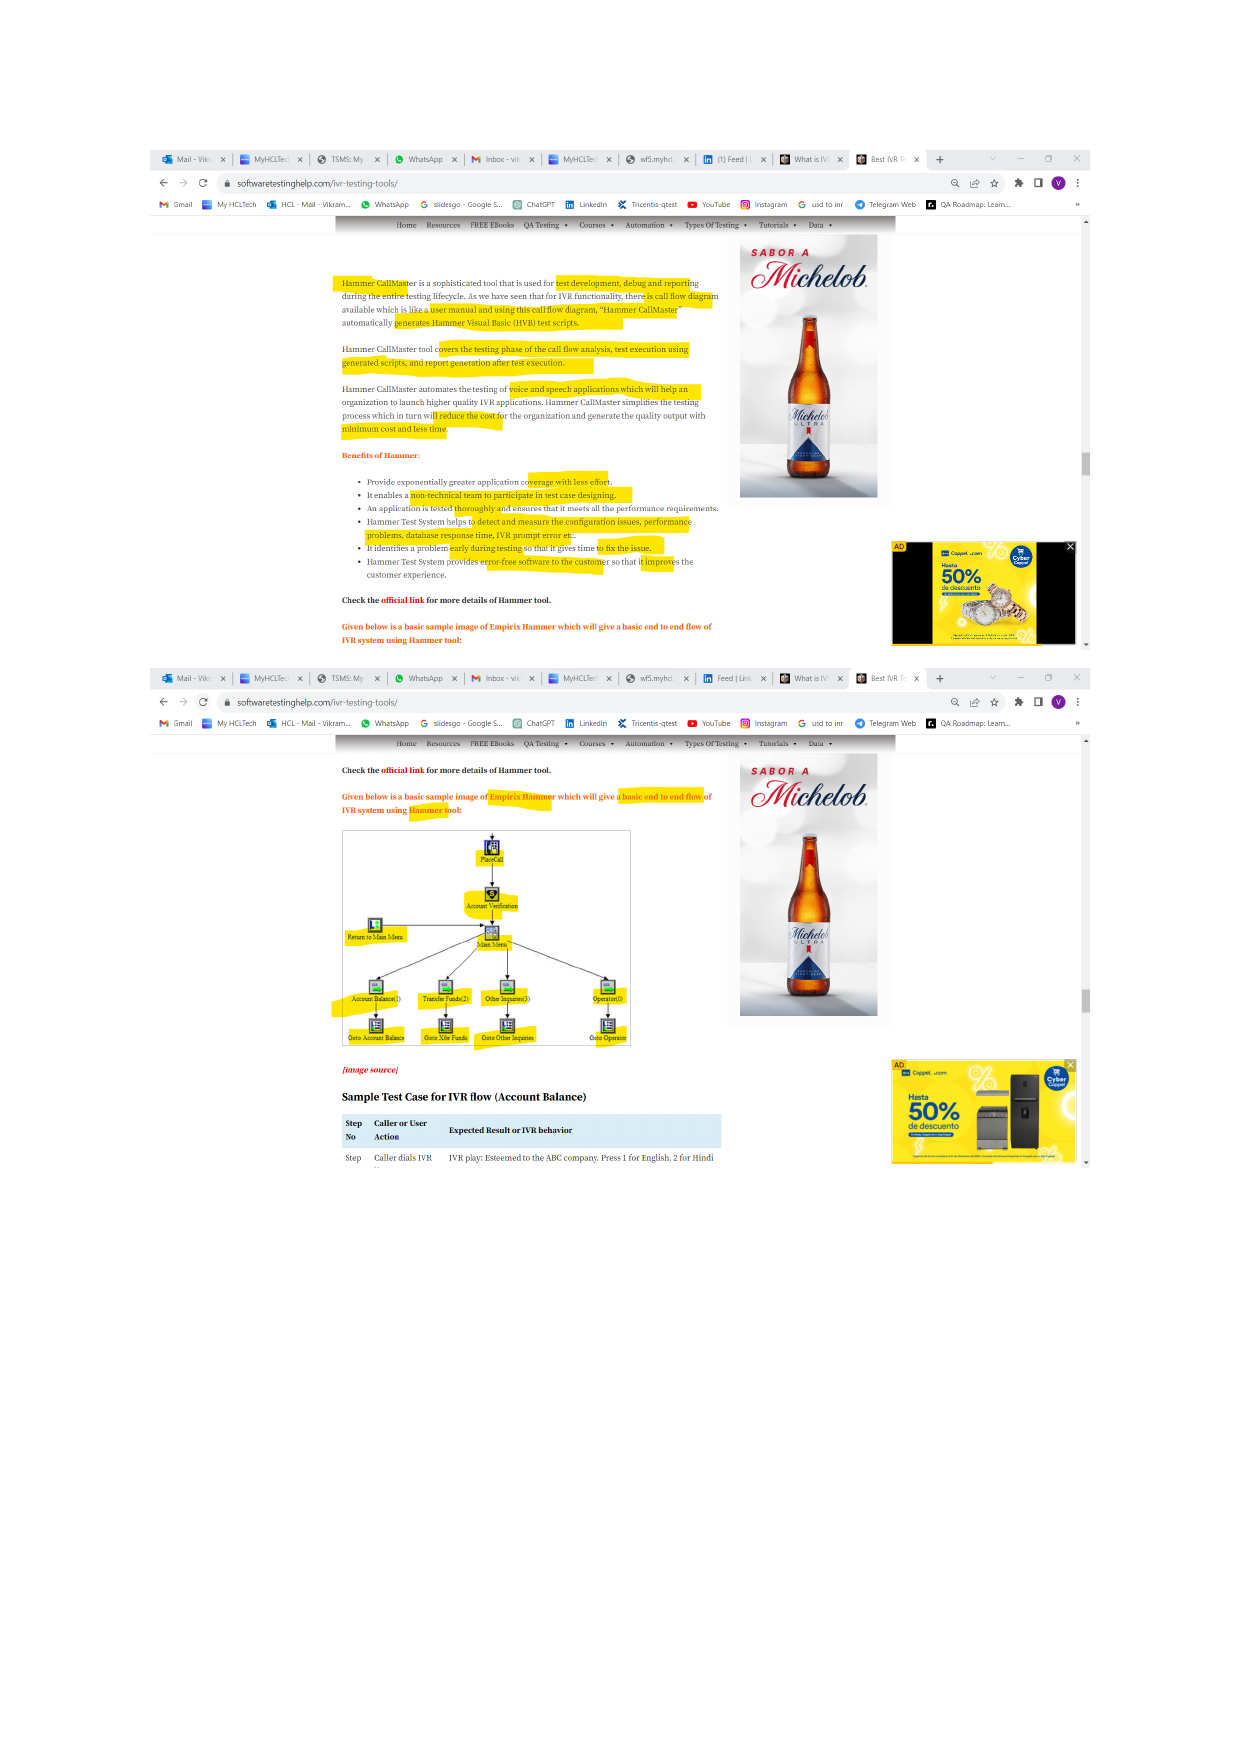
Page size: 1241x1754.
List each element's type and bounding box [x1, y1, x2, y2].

picture [150, 150, 1091, 650]
picture [150, 668, 1091, 1168]
